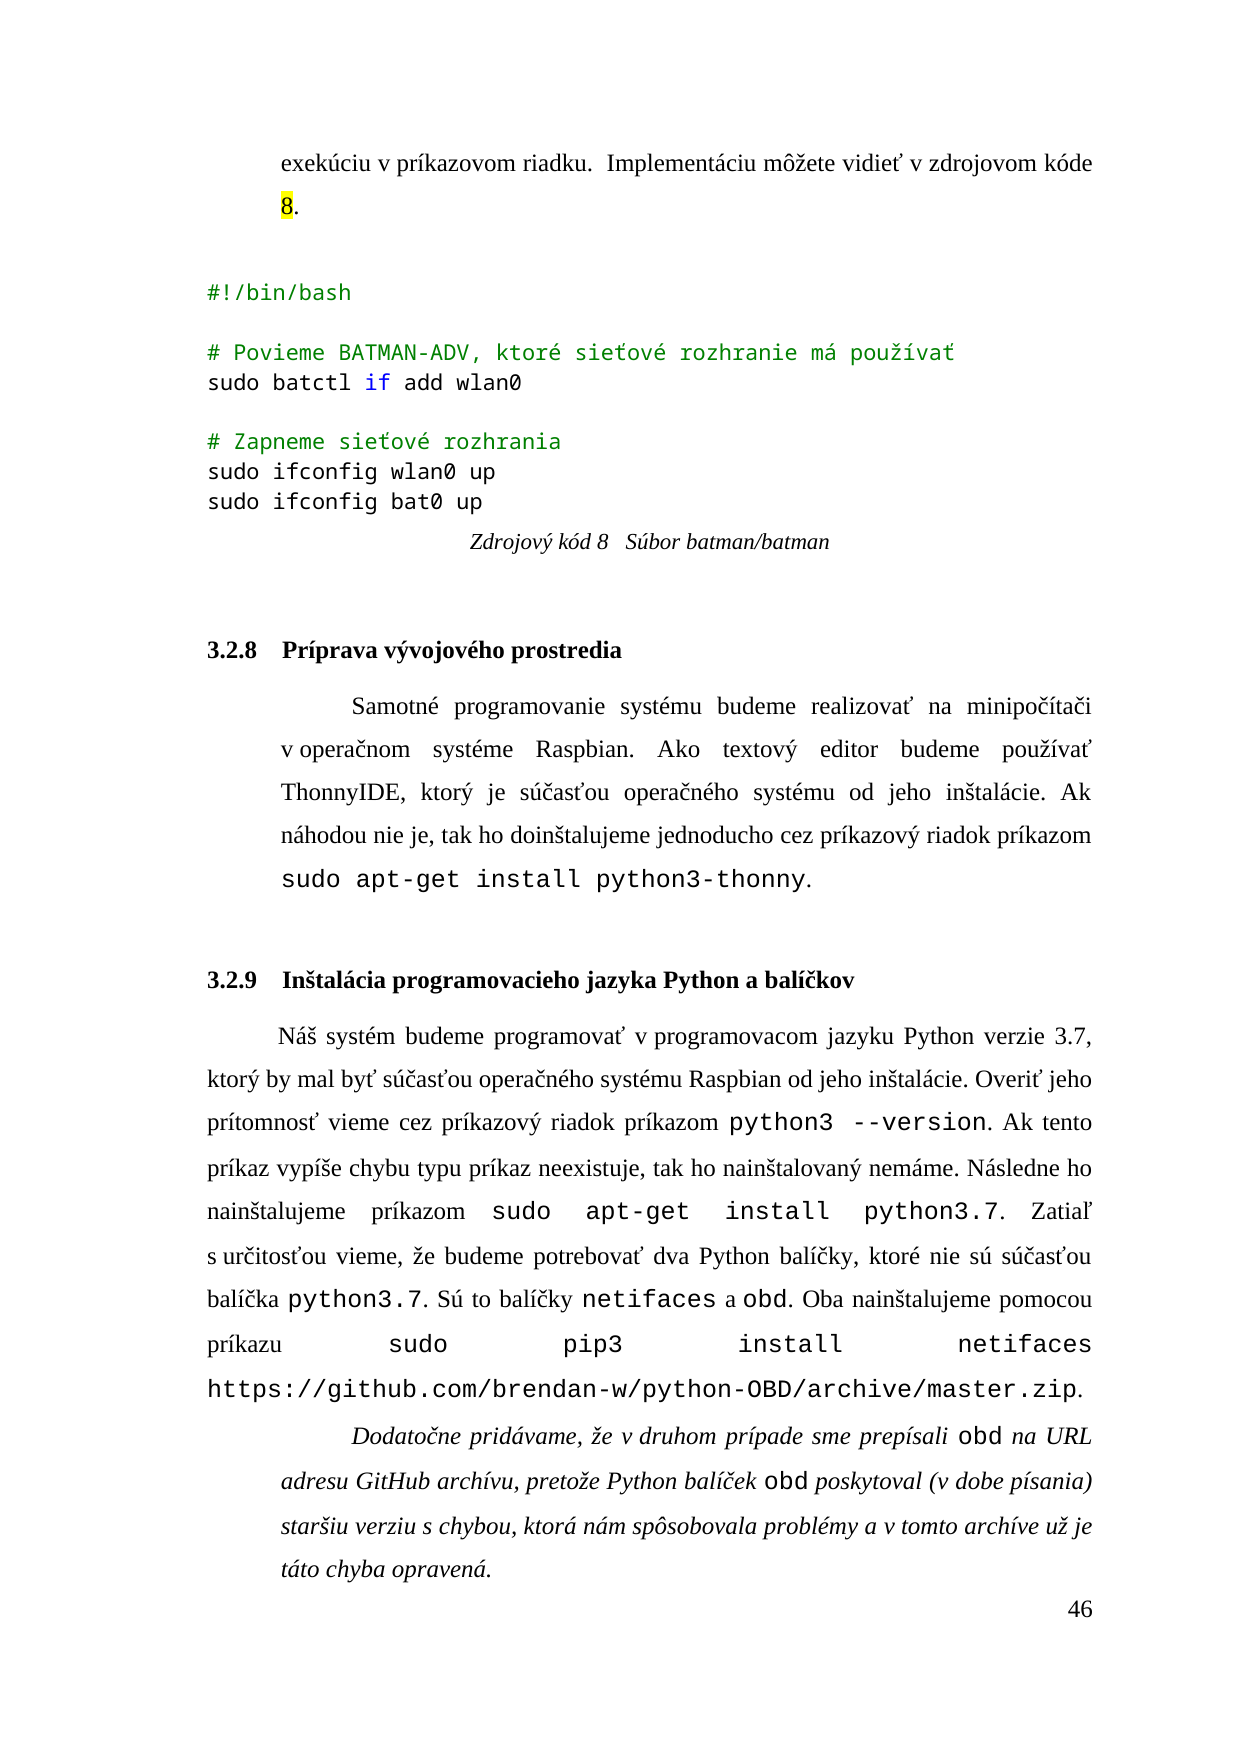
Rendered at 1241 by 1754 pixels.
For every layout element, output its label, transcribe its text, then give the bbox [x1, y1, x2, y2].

text Samotné programovanie systému budeme realizovať na minipočítači v operačnom systéme Raspbian. Ako textový editor budeme používať ThonnyIDE, ktorý je súčasťou operačného systému od jeho inštalácie. Ak náhodou nie je, tak ho doinštalujeme jednoducho cez príkazový riadok príkazom sudo apt-get install python3-thonny. [281, 691, 1092, 894]
text #!/bin/bash [207, 277, 1092, 307]
subtitle 3.2.9 Inštalácia programovacieho jazyka Python a balíčkov [207, 966, 1092, 994]
subtitle 3.2.8 Príprava vývojového prostredia [207, 636, 1092, 664]
text # Povieme BATMAN-ADV, ktoré sieťové rozhranie má používať [207, 337, 1092, 366]
text sudo batctl if add wlan0 [207, 366, 1092, 396]
text sudo ifconfig wlan0 up [207, 456, 1092, 486]
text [281, 148, 1092, 219]
text # Zapneme sieťové rozhrania [207, 426, 1092, 456]
text Náš systém budeme programovať v programovacom jazyku Python verzie 3.7, ktorý by mal byť súčasťou operačného systému Raspbian od jeho inštalácie. Overiť jeho prítomnosť vieme cez príkazový riadok príkazom python3 --version. Ak tento príkaz vypíše chybu typu príkaz neexistuje, tak ho nainštalovaný nemáme. Následne ho nainštalujeme príkazom sudo apt-get install python3.7. Zatiaľ s určitosťou vieme, že budeme potrebovať dva Python balíčky, ktoré nie sú súčasťou balíčka python3.7. Sú to balíčky netifaces a obd. Oba nainštalujeme pomocou príkazu sudo pip3 install netifaces https://github.com/brendan-w/python-OBD/archive/master.zip. [207, 1021, 1092, 1405]
text sudo ifconfig bat0 up [207, 486, 1092, 515]
text Dodatočne pridávame, že v druhom prípade sme prepísali obd na URL adresu GitHub archívu, pretože Python balíček obd poskytoval (v dobe písania) staršiu verziu s chybou, ktorá nám spôsobovala problémy a v tomto archíve už je táto chyba opravená. [281, 1421, 1092, 1583]
